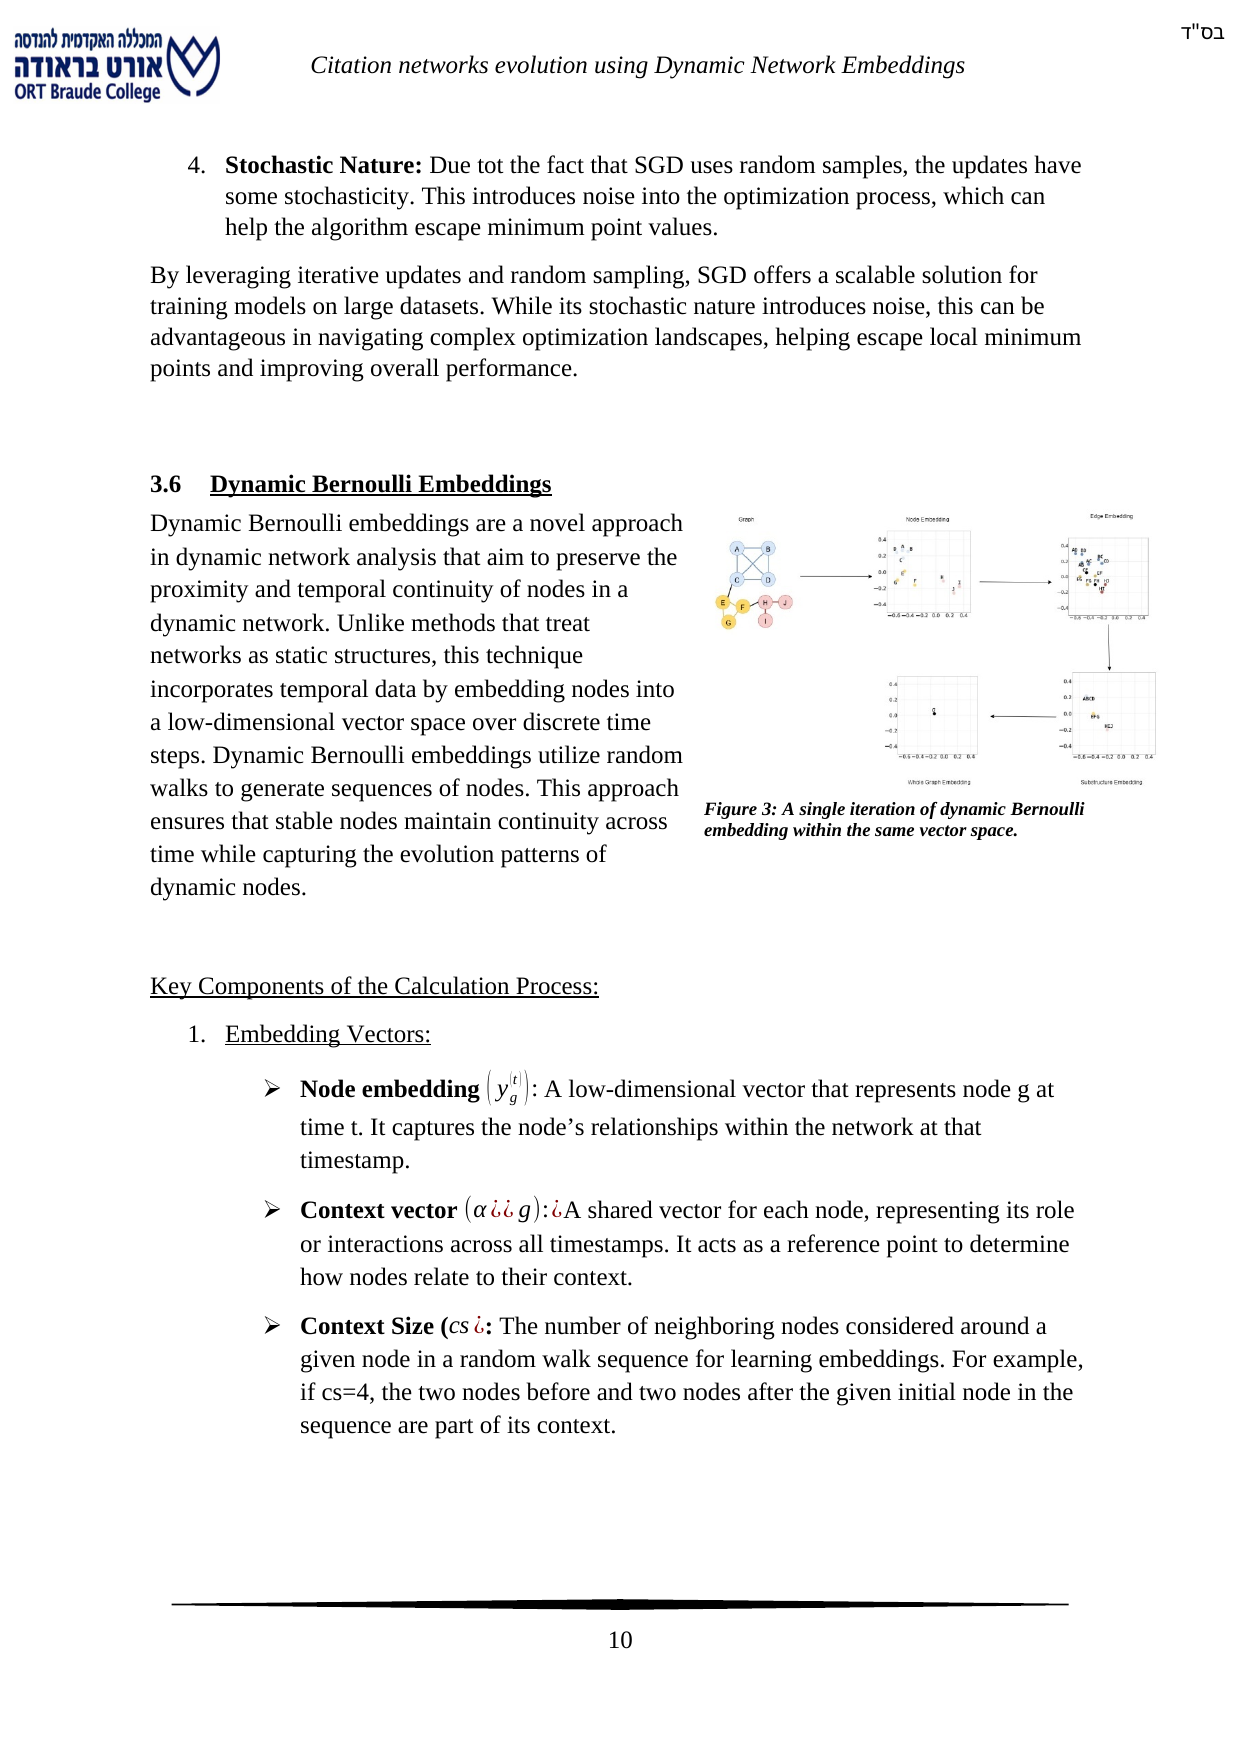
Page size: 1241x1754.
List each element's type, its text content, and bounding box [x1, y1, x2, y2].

list Stochastic Nature: Due tot the fact that SGD uses random samples, the updates have some stochasticity. This introduces noise into the optimization process, which can help the algorithm escape minimum point values. [187, 150, 1090, 241]
subtitle Dynamic Bernoulli Embeddings [150, 469, 1090, 498]
text By leveraging iterative updates and random sampling, SGD offers a scalable solution for training models on large datasets. While its stochastic nature introduces noise, this can be advantageous in navigating complex optimization landscapes, helping escape local minimum points and improving overall performance. [150, 260, 1090, 382]
picture [12, 26, 221, 104]
list Context vector A shared vector for each node, representing its role or interactions across all timestamps. It acts as a reference point to determine how nodes relate to their context. [262, 1194, 1090, 1291]
list Embedding Vectors: [187, 1019, 1090, 1048]
list Context Size (: The number of neighboring nodes considered around a given node in a random walk sequence for learning embeddings. For example, if cs=4, the two nodes before and two nodes after the given initial node in the sequence are part of its context. [262, 1311, 1090, 1439]
text Key Components of the Calculation Process: [150, 971, 1090, 1000]
list Node embedding A low-dimensional vector that represents node g at time t. It captures the node’s relationships within the network at that timestamp. [262, 1068, 1090, 1173]
picture [704, 509, 1173, 789]
